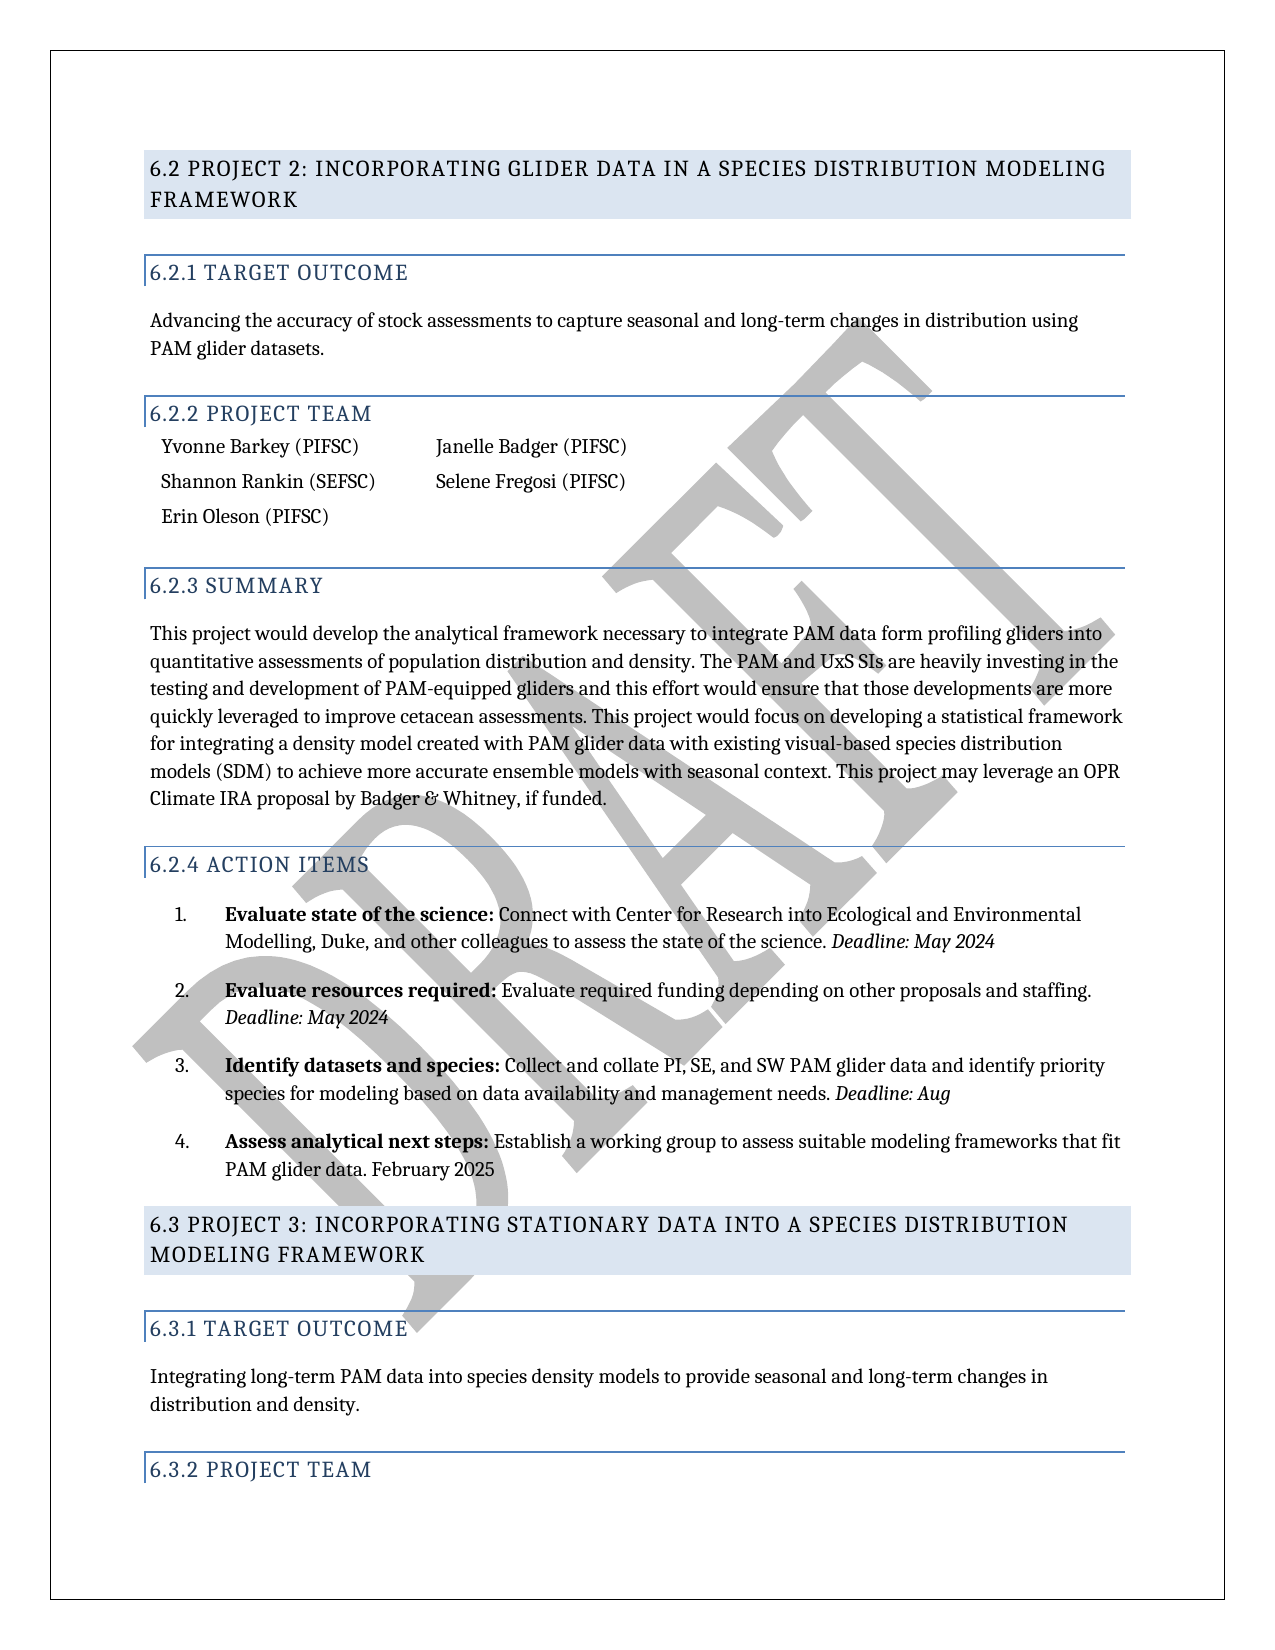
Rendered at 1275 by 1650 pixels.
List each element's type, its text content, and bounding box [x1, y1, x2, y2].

subtitle 6.2 Project 2: Incorporating glider data in a species distribution modeling framework [150, 156, 1125, 213]
text This project would develop the analytical framework necessary to integrate PAM data form profiling gliders into quantitative assessments of population distribution and density. The PAM and UxS SIs are heavily investing in the testing and development of PAM-equipped gliders and this effort would ensure that those developments are more quickly leveraged to improve cetacean assessments. This project would focus on developing a statistical framework for integrating a density model created with PAM glider data with existing visual-based species distribution models (SDM) to achieve more accurate ensemble models with seasonal context. This project may leverage an OPR Climate IRA proposal by Badger & Whitney, if funded. [150, 622, 1125, 811]
subtitle 6.3 Project 3: Incorporating stationary data into a species distribution modeling framework [150, 1212, 1125, 1269]
subtitle 6.2.3 Summary [146, 569, 1125, 599]
table_cell Selene Fregosi (PIFSC) [425, 466, 700, 501]
text Advancing the accuracy of stock assessments to capture seasonal and long-term changes in distribution using PAM glider datasets. [150, 309, 1125, 360]
list Evaluate resources required: Evaluate required funding depending on other proposals and staffing. Deadline: May 2024 [175, 978, 1125, 1030]
table_cell Erin Oleson (PIFSC) [150, 501, 425, 536]
subtitle 6.2.4 Action Items [146, 847, 1125, 878]
table_cell [700, 501, 975, 536]
subtitle 6.3.2 Project Team [146, 1453, 1125, 1483]
subtitle 6.3.1 Target Outcome [146, 1312, 1125, 1342]
subtitle 6.2.1 Target Outcome [146, 256, 1125, 286]
table_header Yvonne Barkey (PIFSC) [150, 431, 425, 466]
table_header [700, 431, 975, 466]
list Assess analytical next steps: Establish a working group to assess suitable modeling frameworks that fit PAM glider data. February 2025 [175, 1130, 1125, 1181]
list Identify datasets and species: Collect and collate PI, SE, and SW PAM glider data and identify priority species for modeling based on data availability and management needs. Deadline: Aug [175, 1054, 1125, 1106]
table_cell [700, 466, 975, 501]
table_header Janelle Badger (PIFSC) [425, 431, 700, 466]
table_cell Shannon Rankin (SEFSC) [150, 466, 425, 501]
table_cell [425, 501, 700, 536]
text Integrating long-term PAM data into species density models to provide seasonal and long-term changes in distribution and density. [150, 1365, 1125, 1416]
subtitle 6.2.2 Project Team [146, 397, 1125, 427]
list Evaluate state of the science: Connect with Center for Research into Ecological and Environmental Modelling, Duke, and other colleagues to assess the state of the science. Deadline: May 2024 [175, 902, 1125, 954]
